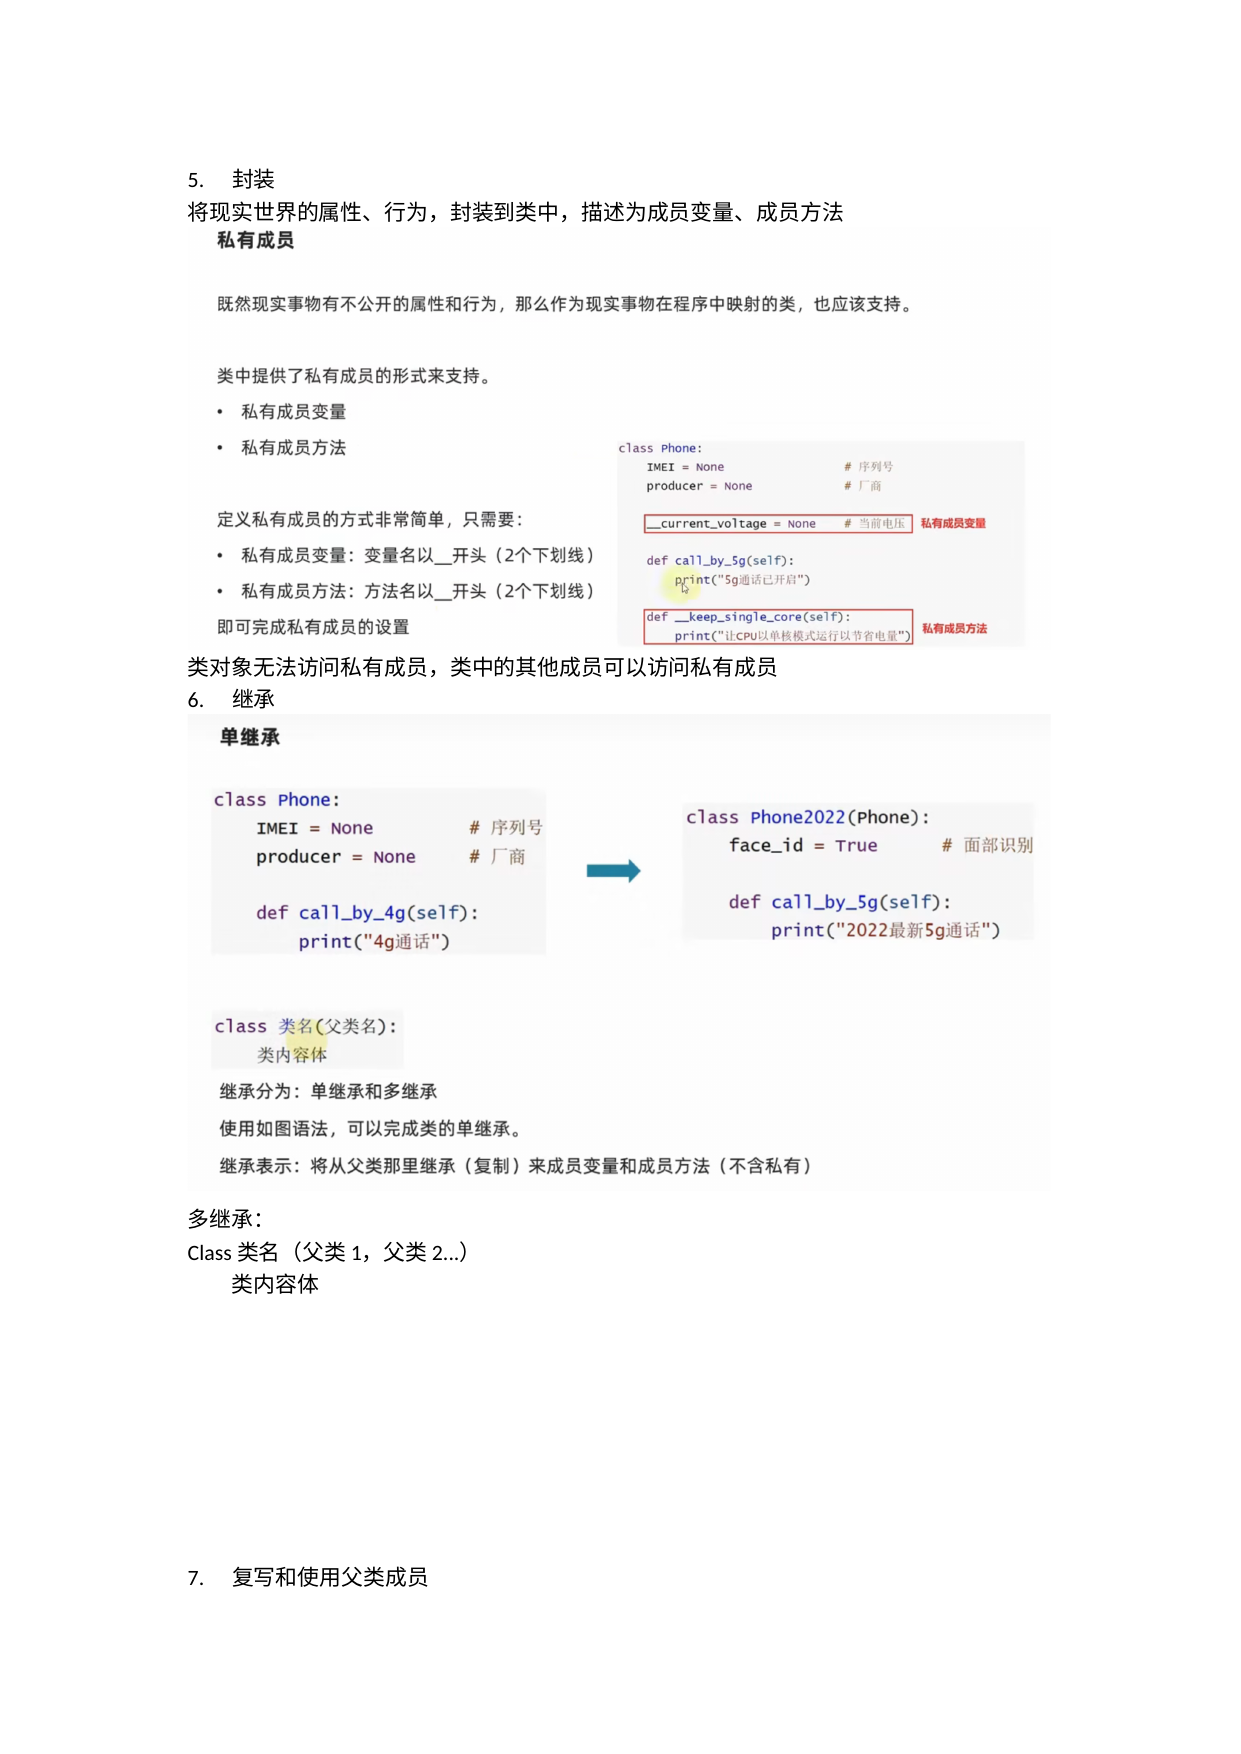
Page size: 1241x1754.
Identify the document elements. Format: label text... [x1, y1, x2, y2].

list 多继承： [187, 1202, 1053, 1234]
list 类对象无法访问私有成员，类中的其他成员可以访问私有成员 [187, 649, 1053, 682]
list 继承 [187, 682, 1053, 714]
list 封装 [187, 162, 1053, 194]
picture [187, 227, 1052, 650]
list 将现实世界的属性、行为，封装到类中，描述为成员变量、成员方法 [187, 194, 1053, 227]
picture [187, 714, 1051, 1191]
list 类内容体 [187, 1267, 1053, 1299]
list Class 类名（父类1，父类2...） [187, 1234, 1053, 1267]
list 复写和使用父类成员 [187, 1559, 1053, 1592]
